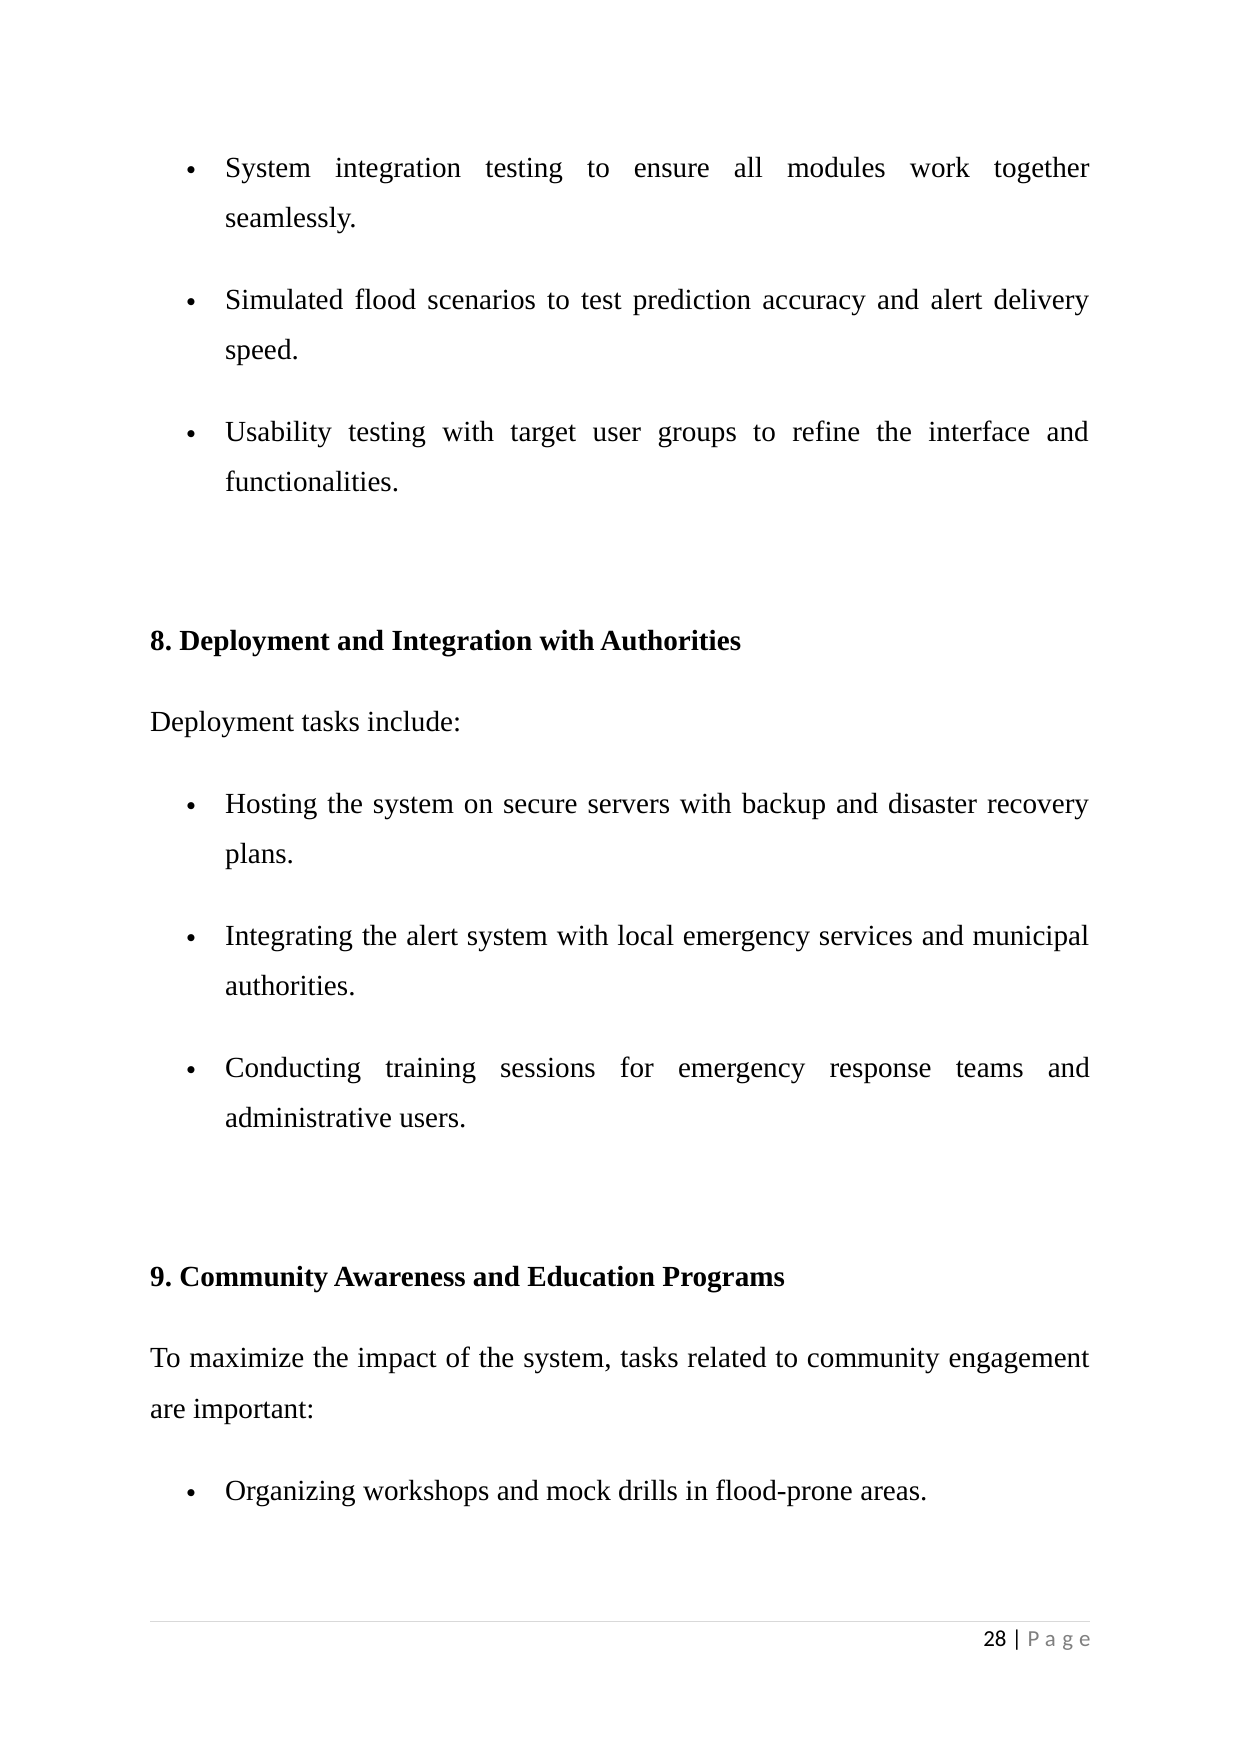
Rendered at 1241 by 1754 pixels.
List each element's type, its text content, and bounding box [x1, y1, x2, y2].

list Organizing workshops and mock drills in flood-prone areas. [187, 1473, 1090, 1506]
list Simulated flood scenarios to test prediction accuracy and alert delivery speed. [187, 282, 1090, 366]
text Deployment tasks include: [150, 704, 1090, 738]
list Integrating the alert system with local emergency services and municipal authorities. [187, 918, 1090, 1002]
list System integration testing to ensure all modules work together seamlessly. [187, 150, 1090, 234]
text 9. Community Awareness and Education Programs [150, 1259, 1090, 1292]
list Conducting training sessions for emergency response teams and administrative users. [187, 1050, 1090, 1134]
text To maximize the impact of the system, tasks related to community engagement are important: [150, 1341, 1090, 1424]
list Usability testing with target user groups to refine the interface and functionalities. [187, 414, 1090, 498]
text 8. Deployment and Integration with Authorities [150, 623, 1090, 656]
list Hosting the system on secure servers with backup and disaster recovery plans. [187, 786, 1090, 870]
